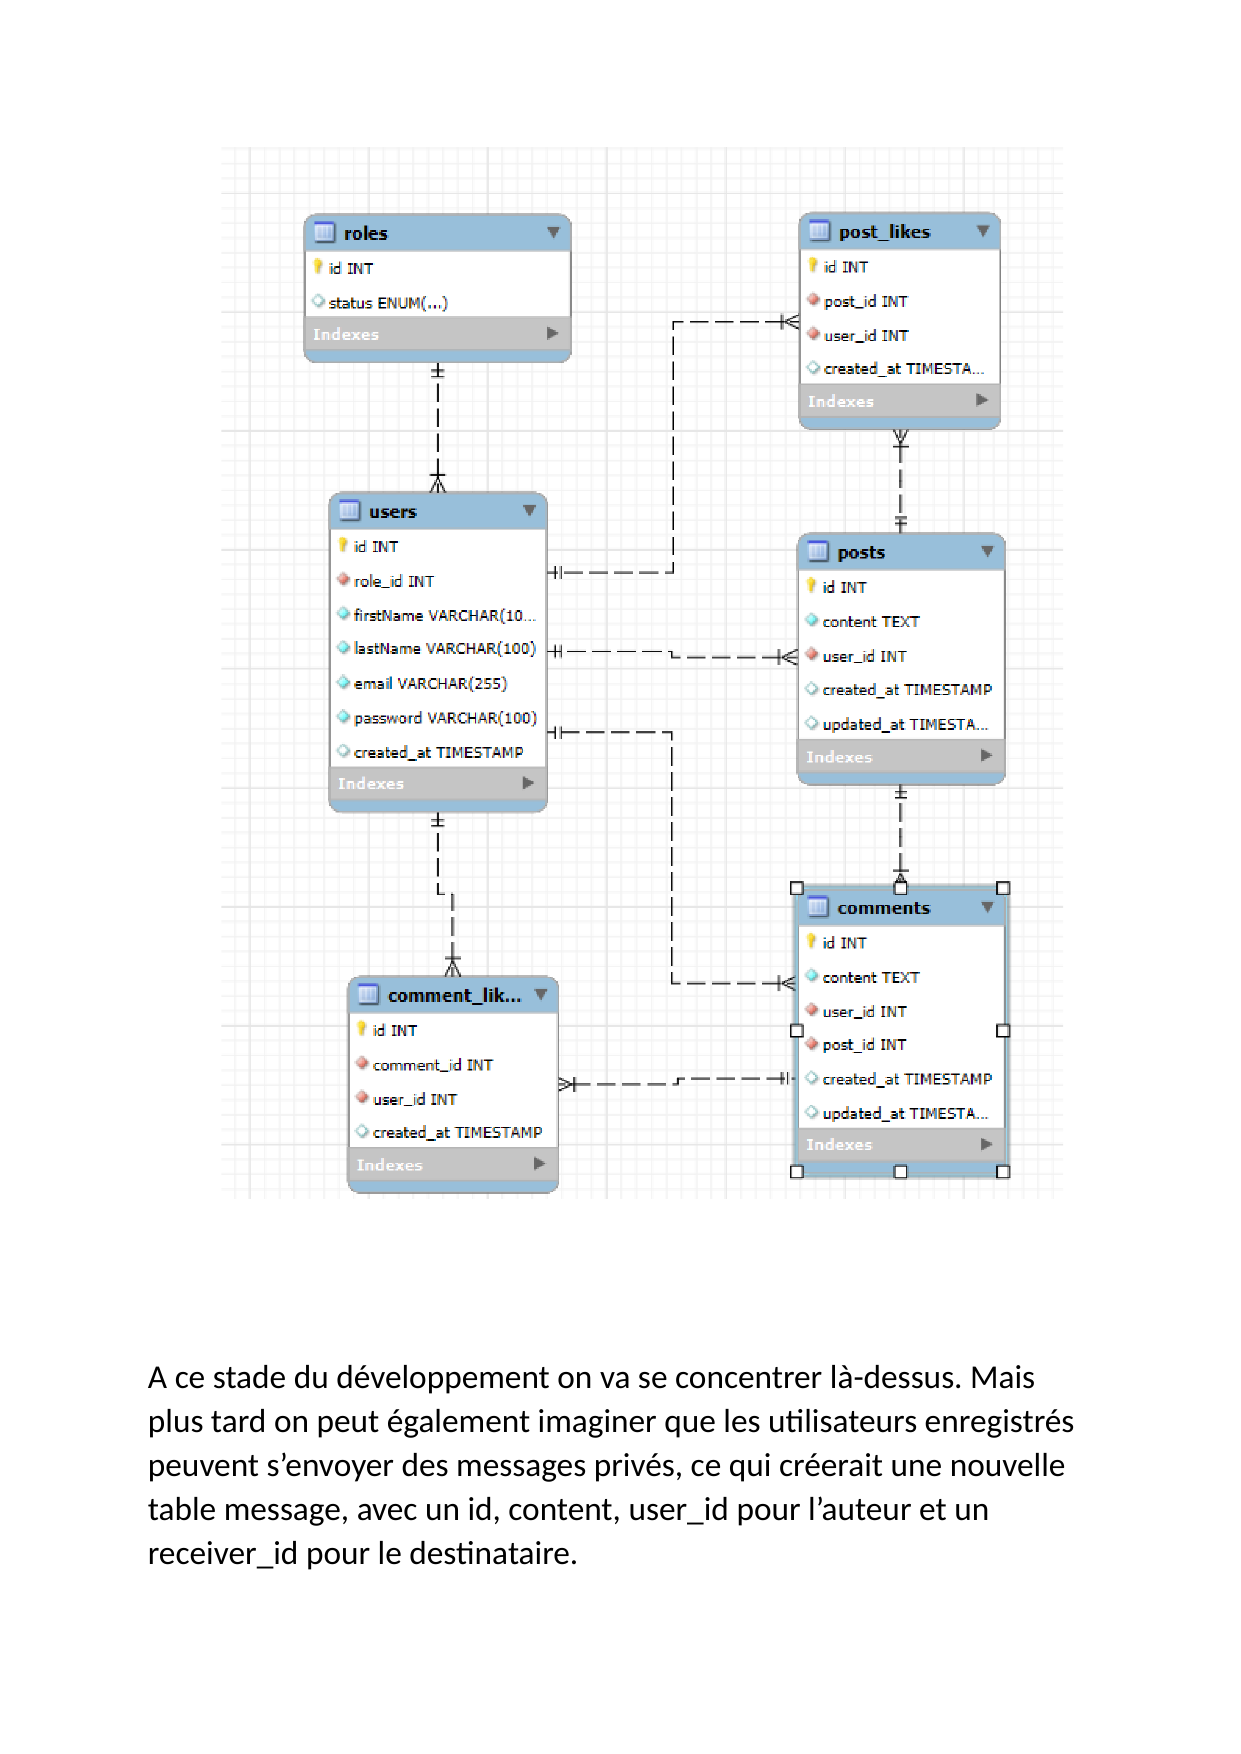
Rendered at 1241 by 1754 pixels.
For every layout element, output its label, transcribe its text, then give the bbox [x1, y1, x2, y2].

picture [221, 147, 1064, 1199]
text A ce stade du développement on va se concentrer là-dessus. Mais plus tard on peut également imaginer que les utilisateurs enregistrés peuvent s’envoyer des messages privés, ce qui créerait une nouvelle table message, avec un id, content, user_id pour l’auteur et un receiver_id pour le destinataire. [148, 1356, 1093, 1573]
